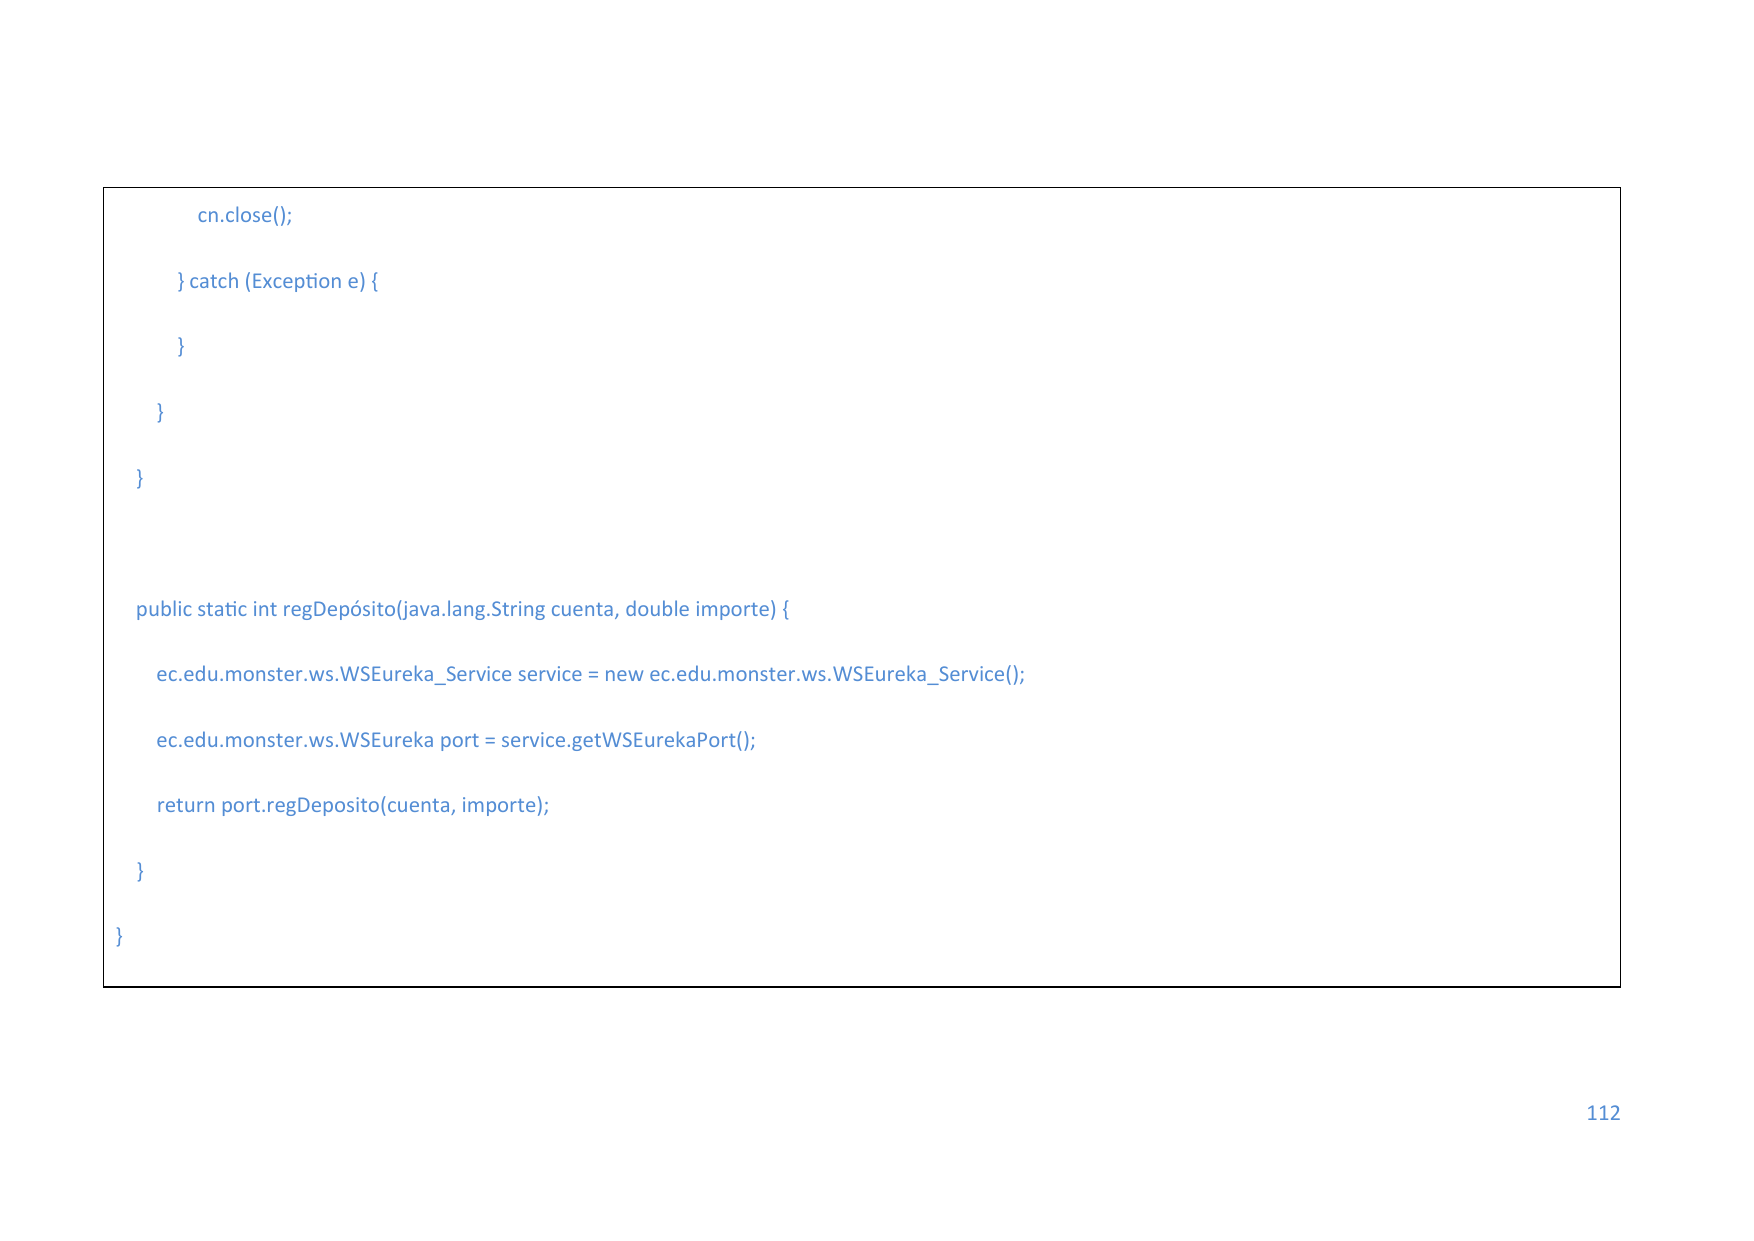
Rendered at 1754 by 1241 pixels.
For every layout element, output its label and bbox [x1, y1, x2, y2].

table_header [104, 188, 1620, 986]
